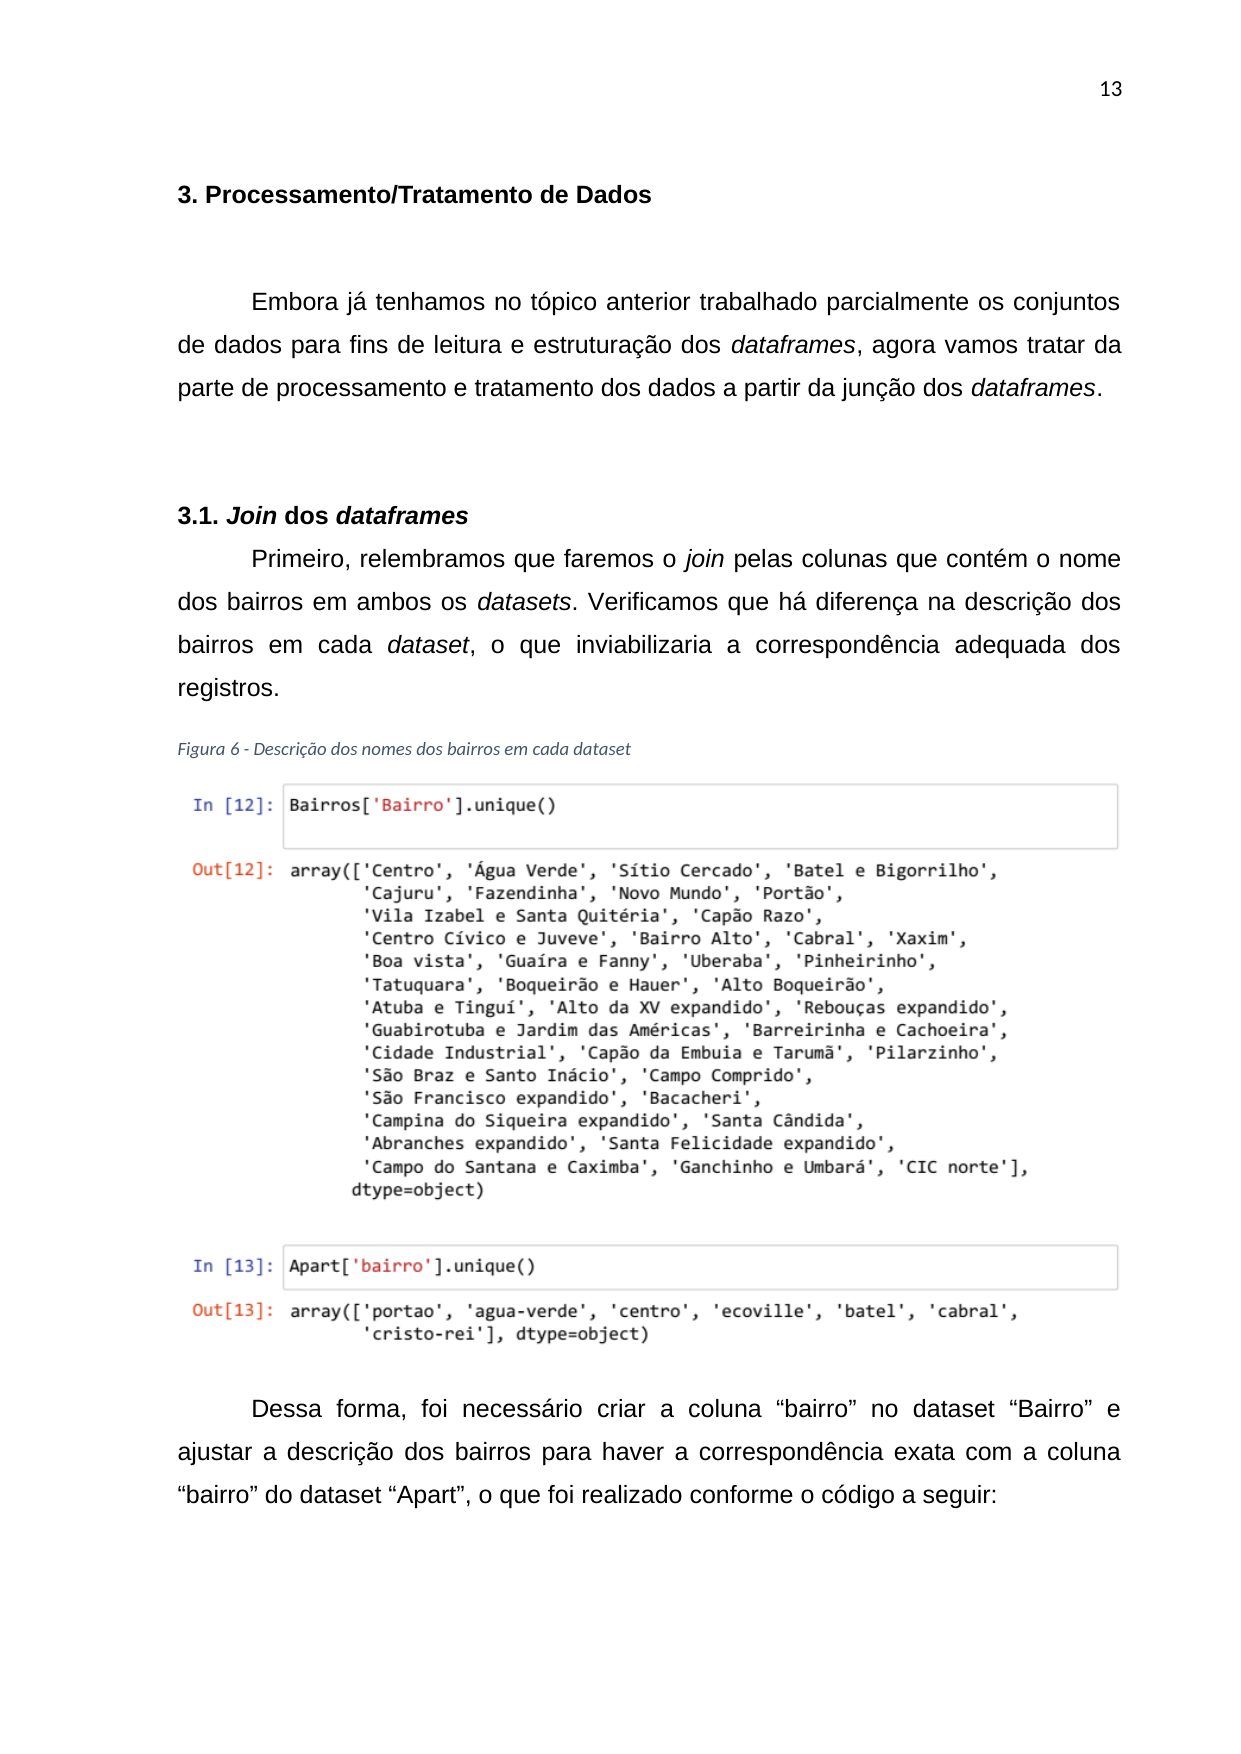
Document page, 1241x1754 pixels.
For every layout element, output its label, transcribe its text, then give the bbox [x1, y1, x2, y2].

picture [177, 781, 1123, 1360]
subtitle 3. Processamento/Tratamento de Dados [177, 179, 1122, 208]
text Embora já tenhamos no tópico anterior trabalhado parcialmente os conjuntos de dados para fins de leitura e estruturação dos dataframes, agora vamos tratar da parte de processamento e tratamento dos dados a partir da junção dos dataframes. [177, 287, 1122, 402]
text Dessa forma, foi necessário criar a coluna “bairro” no dataset “Bairro” e ajustar a descrição dos bairros para haver a correspondência exata com a coluna “bairro” do dataset “Apart”, o que foi realizado conforme o código a seguir: [177, 1394, 1122, 1509]
subtitle 3.1. Join dos dataframes [177, 501, 1122, 529]
text Primeiro, relembramos que faremos o join pelas colunas que contém o nome dos bairros em ambos os datasets. Verificamos que há diferença na descrição dos bairros em cada dataset, o que inviabilizaria a correspondência adequada dos registros. [177, 544, 1122, 702]
